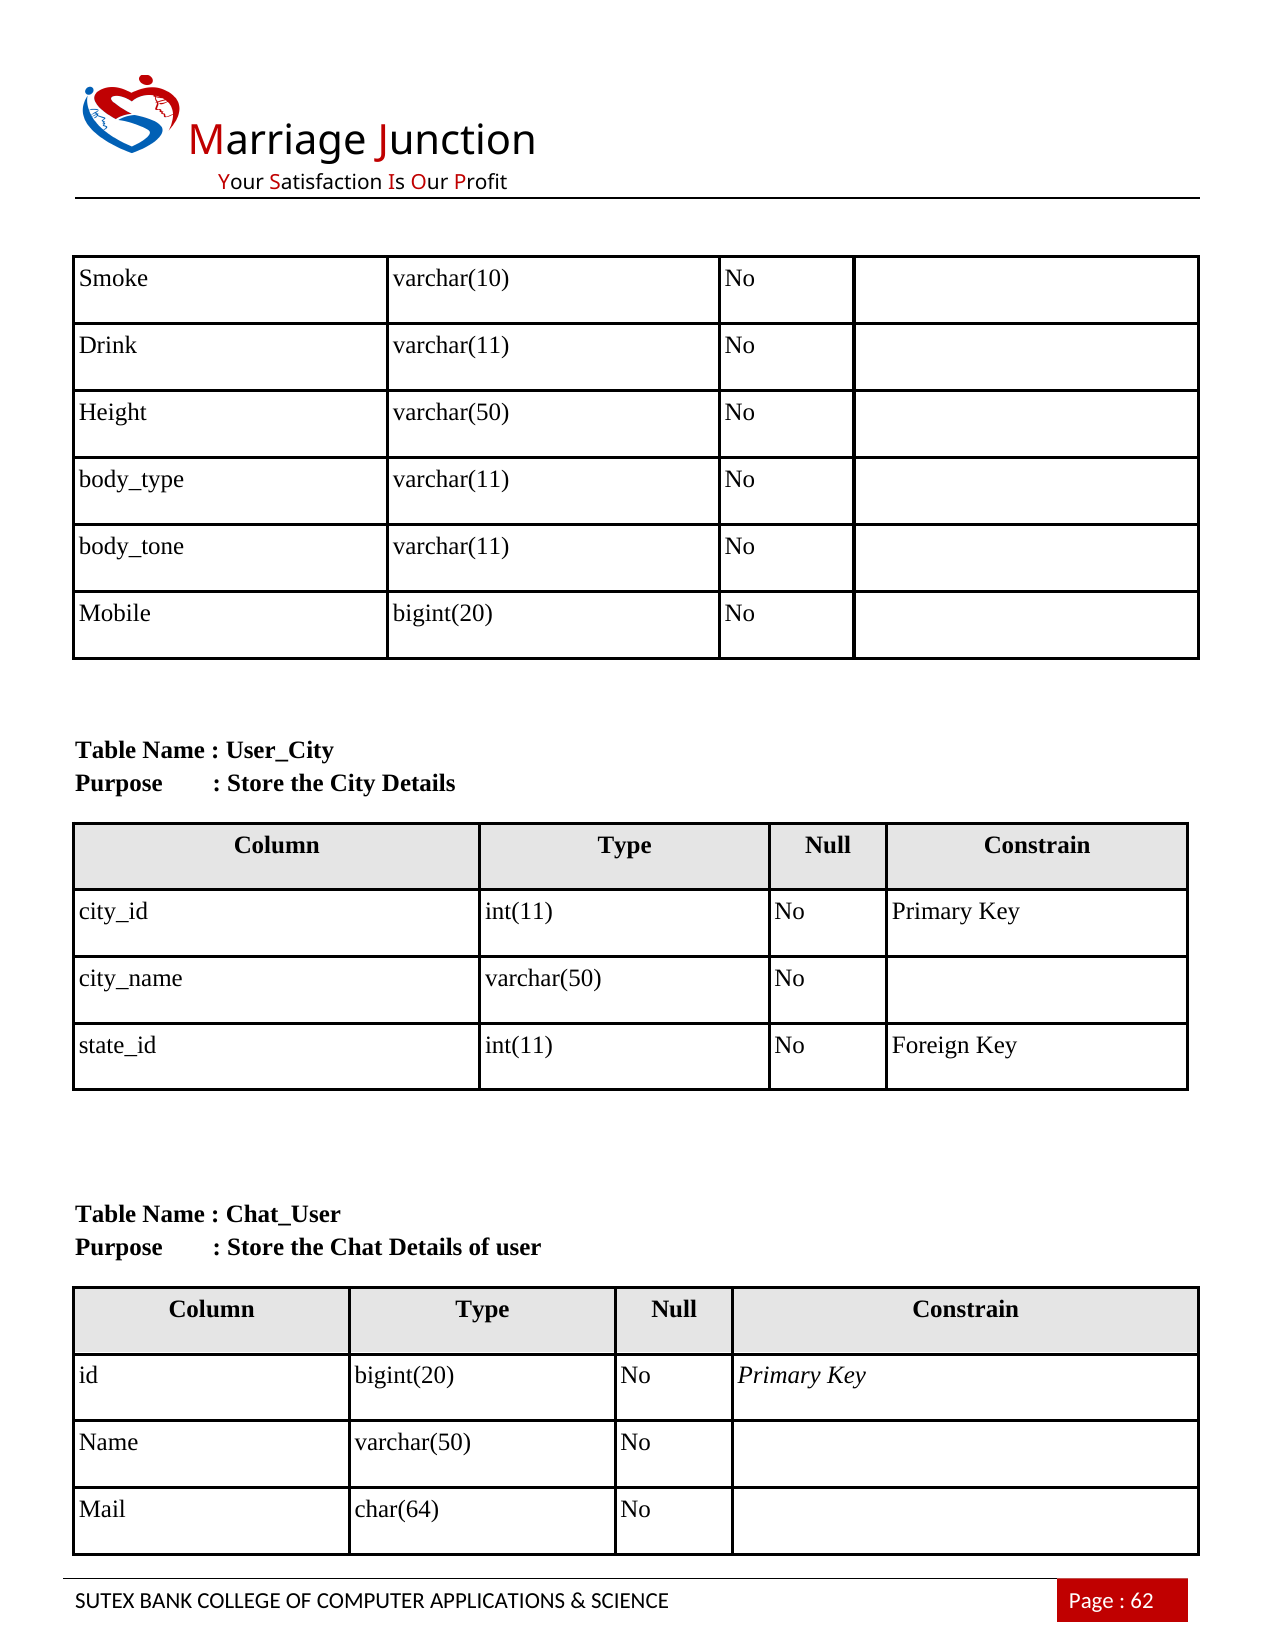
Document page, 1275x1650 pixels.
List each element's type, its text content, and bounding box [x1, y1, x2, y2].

table_header Null [771, 825, 885, 888]
text Purpose : Store the City Details [75, 768, 1200, 796]
table_header Column [75, 825, 478, 888]
table_header Column [75, 1289, 348, 1352]
table_cell Mobile [75, 593, 386, 657]
table_cell No [617, 1356, 731, 1419]
table_cell Drink [75, 325, 386, 389]
table_cell Foreign Key [888, 1025, 1186, 1088]
table_cell body_tone [75, 526, 386, 590]
table_cell [734, 1489, 1197, 1553]
table_cell [856, 258, 1197, 322]
table_cell No [721, 459, 852, 523]
table_cell city_name [75, 958, 478, 1022]
table_cell No [771, 958, 885, 1022]
table_cell No [721, 526, 852, 590]
table_cell No [771, 891, 885, 955]
table_cell city_id [75, 891, 478, 955]
table_cell [856, 459, 1197, 523]
table_cell bigint(20) [351, 1356, 614, 1419]
table_cell No [721, 392, 852, 456]
text Purpose : Store the Chat Details of user [75, 1232, 1200, 1261]
table_cell int(11) [481, 891, 768, 955]
table_cell varchar(50) [389, 392, 718, 456]
table_cell Primary Key [888, 891, 1186, 955]
table_cell [888, 958, 1186, 1022]
table_cell [734, 1422, 1197, 1486]
table_cell No [617, 1422, 731, 1486]
table_header Null [617, 1289, 731, 1352]
table_cell Name [75, 1422, 348, 1486]
table_header Type [481, 825, 768, 888]
table_cell [856, 526, 1197, 590]
table_cell varchar(50) [481, 958, 768, 1022]
table_cell varchar(11) [389, 526, 718, 590]
table_cell varchar(11) [389, 325, 718, 389]
table_cell char(64) [351, 1489, 614, 1553]
table_header Type [351, 1289, 614, 1352]
subtitle Table Name : Chat_User [75, 1199, 1200, 1228]
table_cell varchar(50) [351, 1422, 614, 1486]
table_cell bigint(20) [389, 593, 718, 657]
picture [75, 75, 188, 155]
table_cell Mail [75, 1489, 348, 1553]
table_header Constrain [888, 825, 1186, 888]
table_cell varchar(11) [389, 459, 718, 523]
subtitle Table Name : User_City [75, 735, 1200, 763]
table_cell [856, 593, 1197, 657]
table_cell No [721, 325, 852, 389]
table_cell Primary Key [734, 1356, 1197, 1419]
table_cell No [721, 258, 852, 322]
table_cell varchar(10) [389, 258, 718, 322]
table_cell [856, 325, 1197, 389]
table_cell Smoke [75, 258, 386, 322]
table_cell No [721, 593, 852, 657]
table_cell int(11) [481, 1025, 768, 1088]
table_cell body_type [75, 459, 386, 523]
table_cell Height [75, 392, 386, 456]
table_cell id [75, 1356, 348, 1419]
table_header Constrain [734, 1289, 1197, 1352]
table_cell [856, 392, 1197, 456]
table_cell No [771, 1025, 885, 1088]
table_cell No [617, 1489, 731, 1553]
table_cell state_id [75, 1025, 478, 1088]
